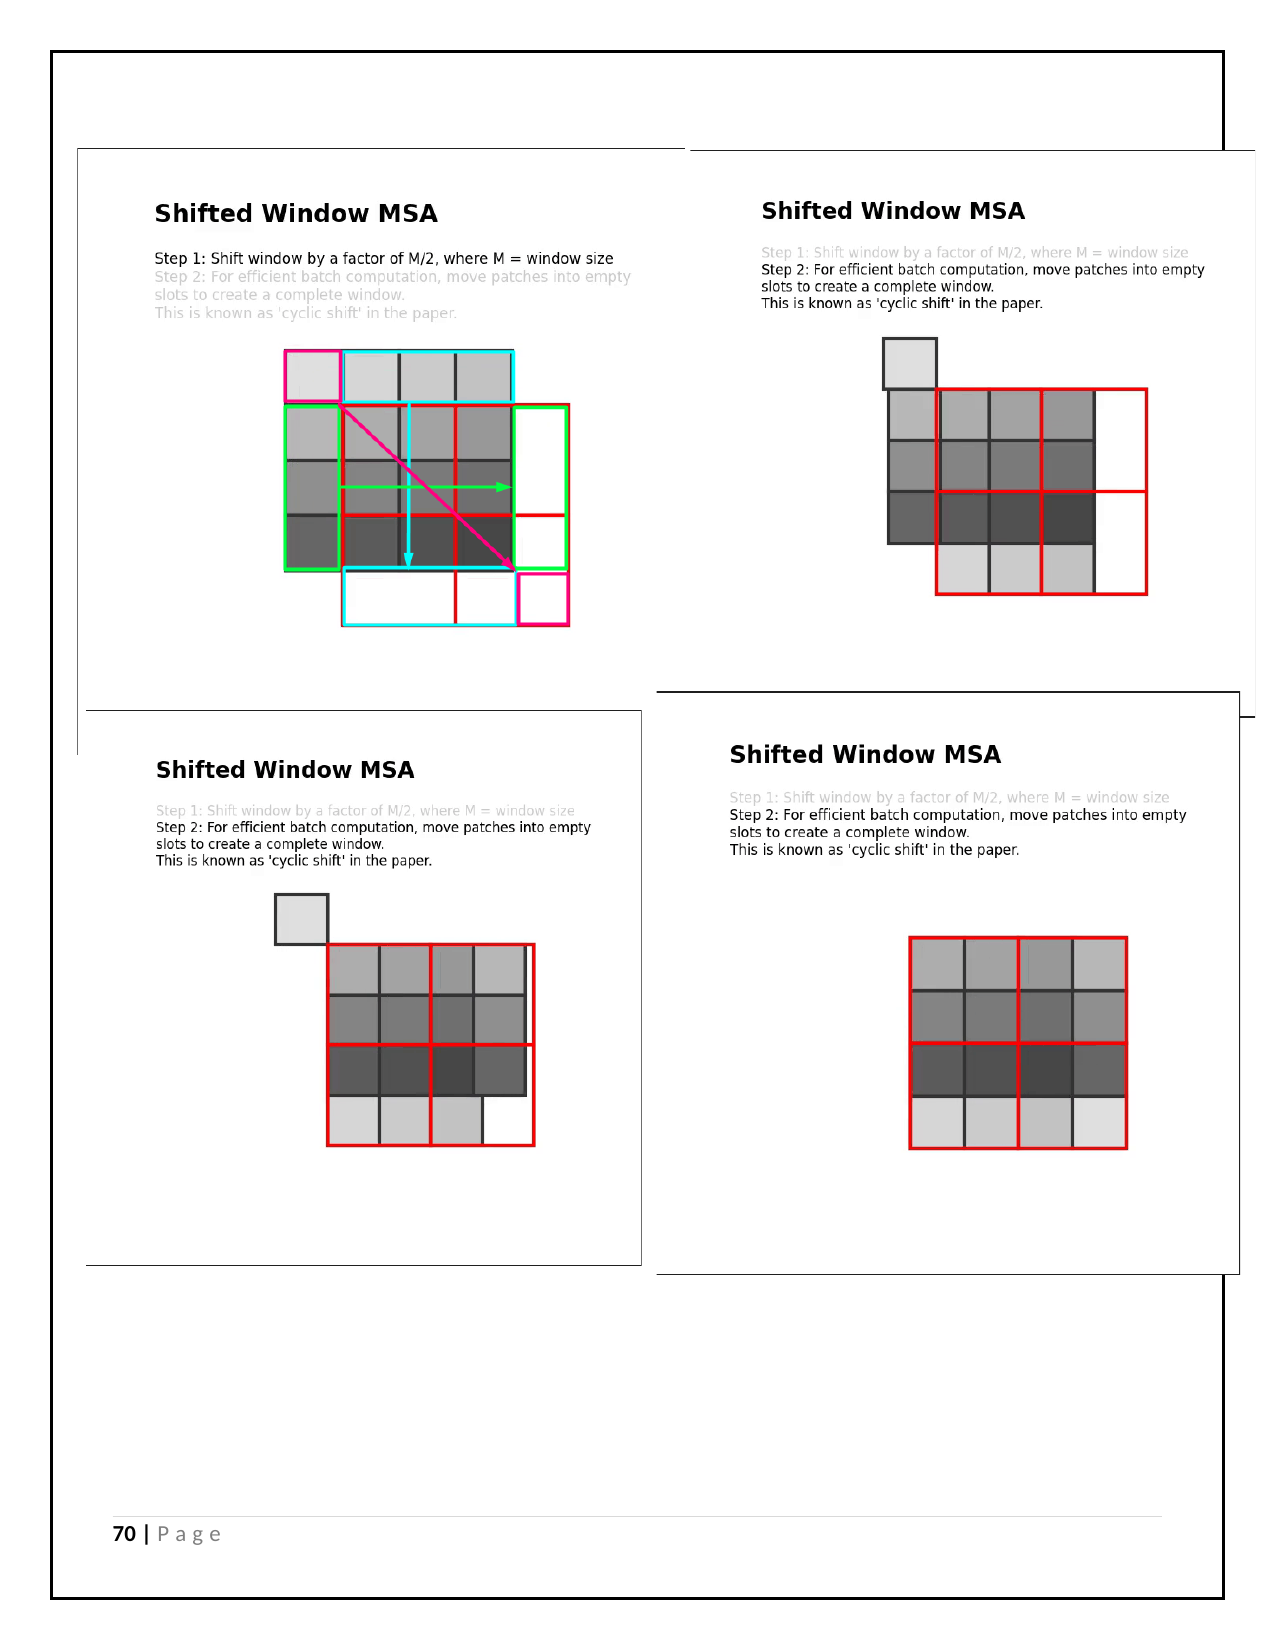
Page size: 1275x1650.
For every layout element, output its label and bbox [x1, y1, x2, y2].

picture [77, 148, 1256, 1275]
